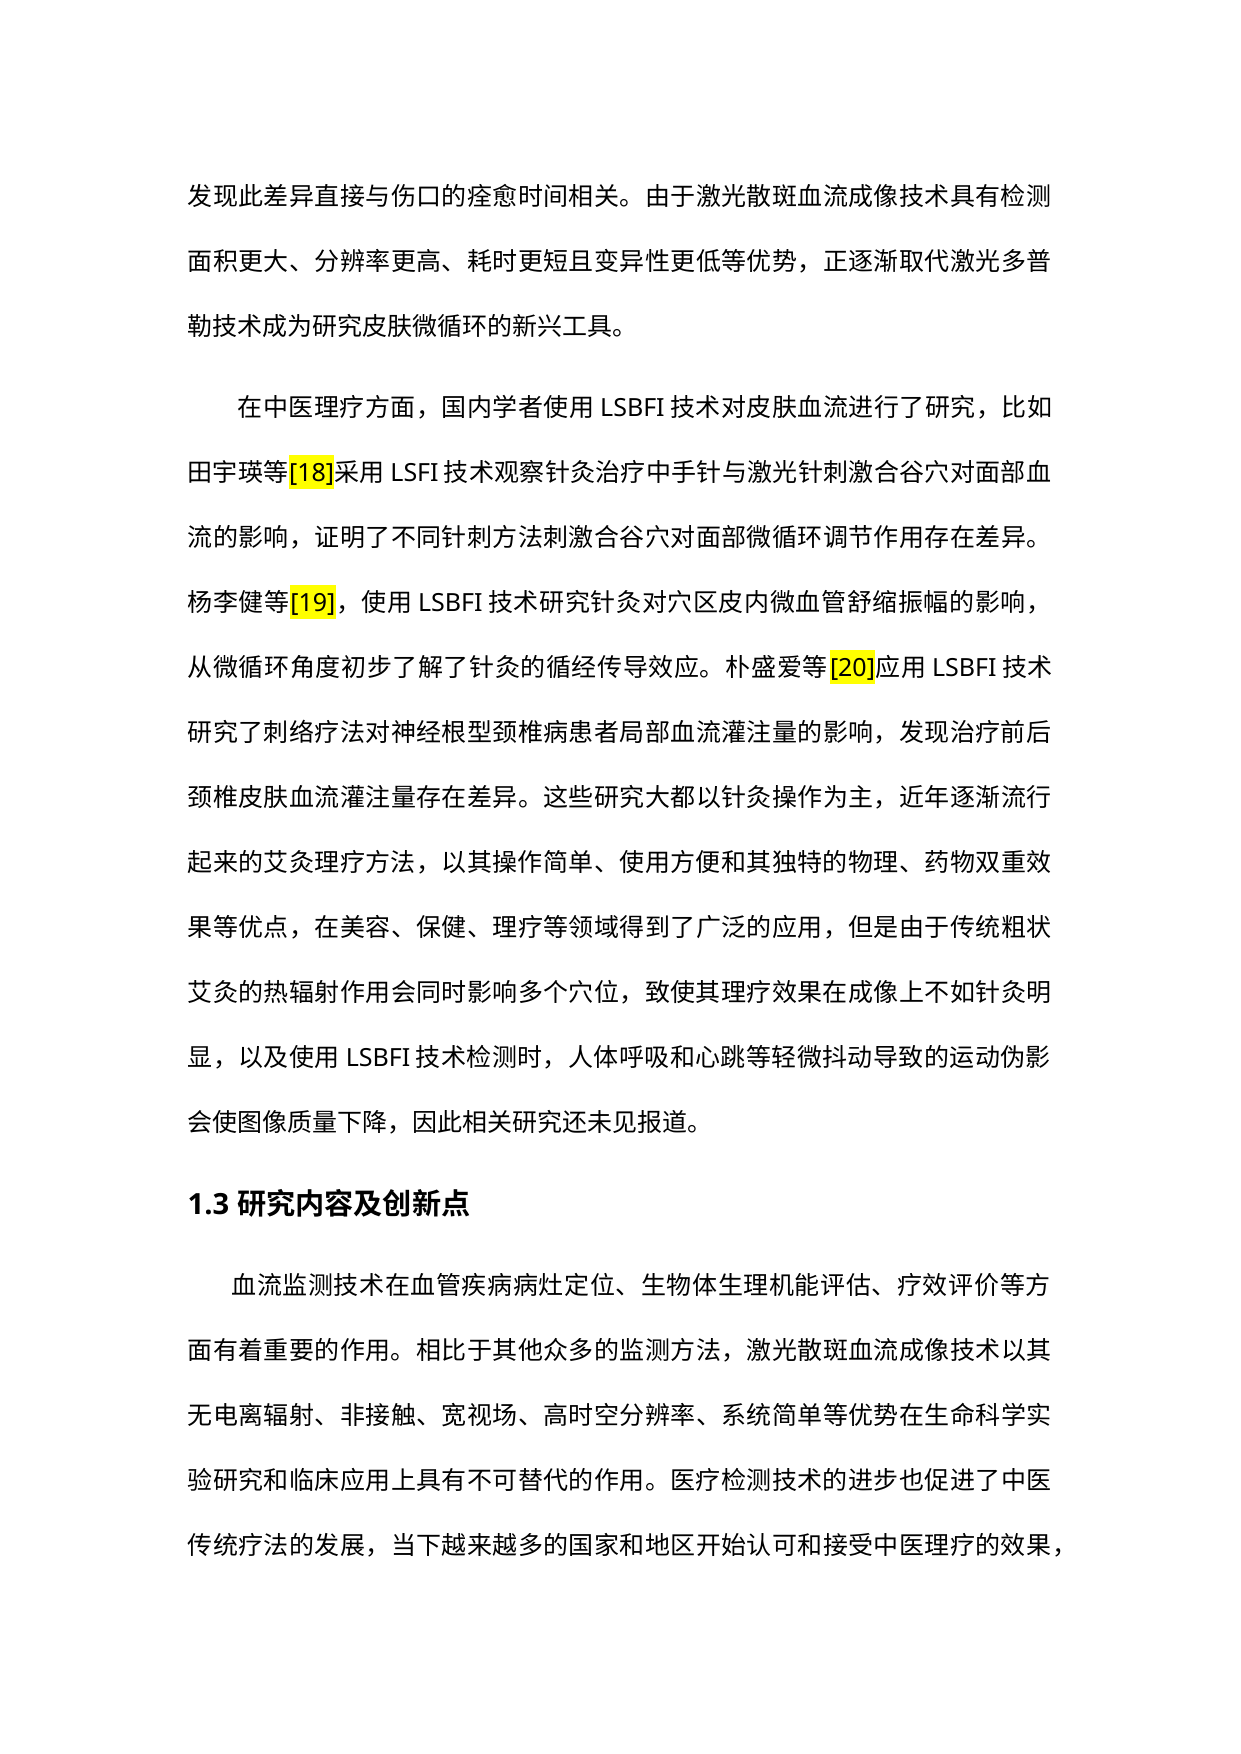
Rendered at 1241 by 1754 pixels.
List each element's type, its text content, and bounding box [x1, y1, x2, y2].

text 在中医理疗方面，国内学者使用LSBFI技术对皮肤血流进行了研究，比如田宇瑛等[18]采用LSFI技术观察针灸治疗中手针与激光针刺激合谷穴对面部血流的影响，证明了不同针刺方法刺激合谷穴对面部微循环调节作用存在差异。杨李健等[19]，使用LSBFI技术研究针灸对穴区皮内微血管舒缩振幅的影响，从微循环角度初步了解了针灸的循经传导效应。朴盛爱等[20]应用LSBFI技术研究了刺络疗法对神经根型颈椎病患者局部血流灌注量的影响，发现治疗前后颈椎皮肤血流灌注量存在差异。这些研究大都以针灸操作为主，近年逐渐流行起来的艾灸理疗方法，以其操作简单、使用方便和其独特的物理、药物双重效果等优点，在美容、保健、理疗等领域得到了广泛的应用，但是由于传统粗状艾灸的热辐射作用会同时影响多个穴位，致使其理疗效果在成像上不如针灸明显，以及使用LSBFI技术检测时，人体呼吸和心跳等轻微抖动导致的运动伪影会使图像质量下降，因此相关研究还未见报道。 [187, 373, 1053, 1153]
text 1.3 研究内容及创新点 [187, 1169, 1053, 1234]
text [187, 162, 1053, 357]
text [187, 1251, 1053, 1576]
